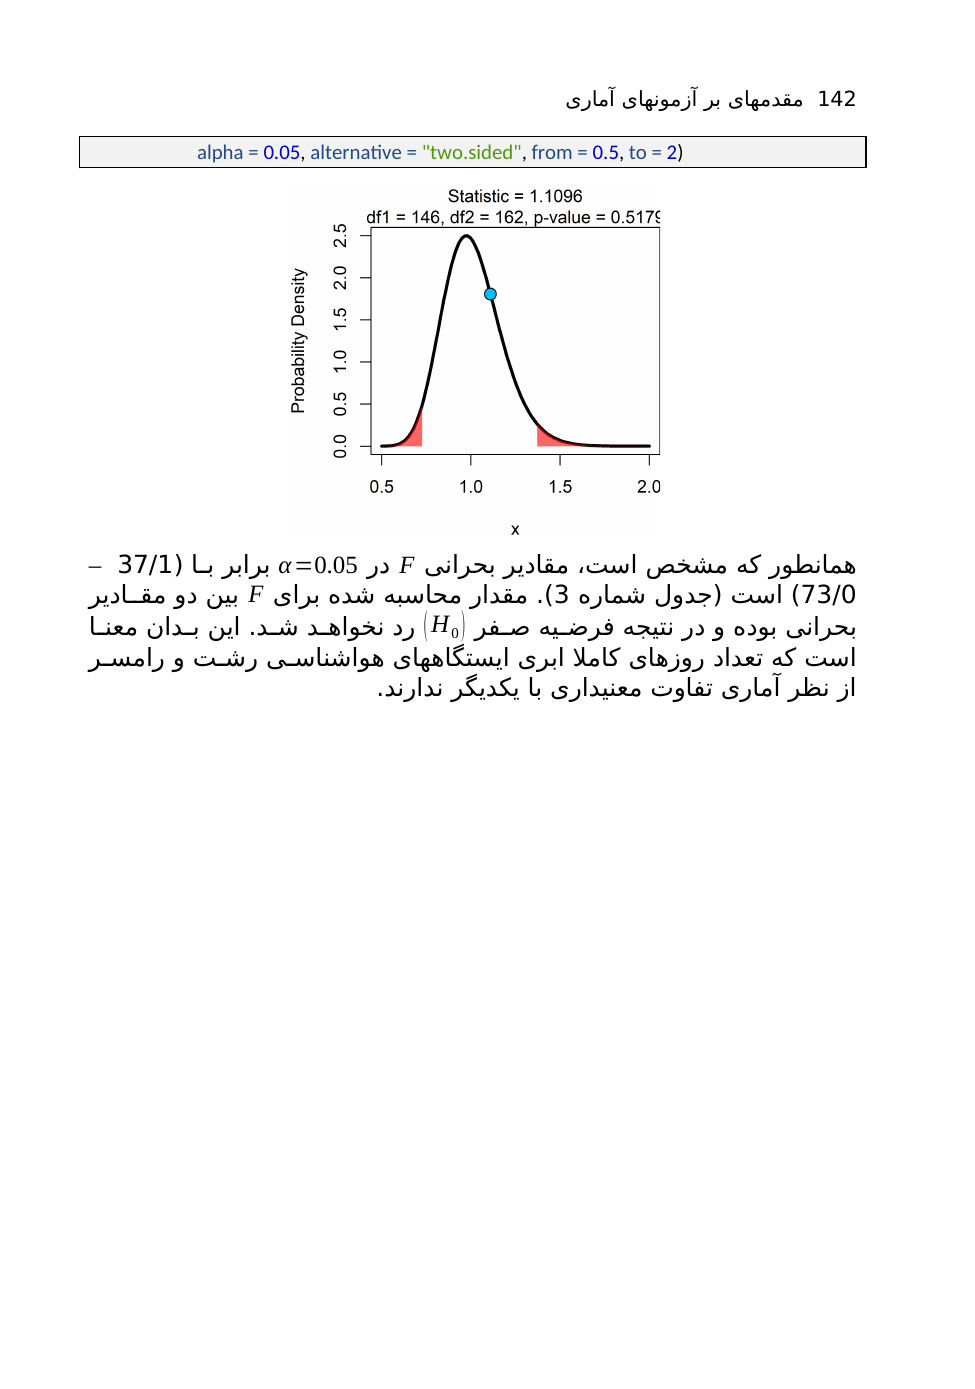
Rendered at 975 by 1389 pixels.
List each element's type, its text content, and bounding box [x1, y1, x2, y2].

text همانطور که مشخص است، مقادیر بحرانی در برابر با (37/1 – 73/0) است (جدول شماره 3). مقدار محاسبه شده برای بین دو مقادیر بحرانی بوده و در نتیجه فرضیه صفر رد نخواهد شد. این بدان معنا است که تعداد روزهای کاملا ابری ایستگاه‏های هواشناسی رشت و رامسر از نظر آماری تفاوت معنی‏داری با یکدیگر ندارند. [89, 551, 857, 702]
picture [285, 186, 661, 538]
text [80, 137, 865, 167]
